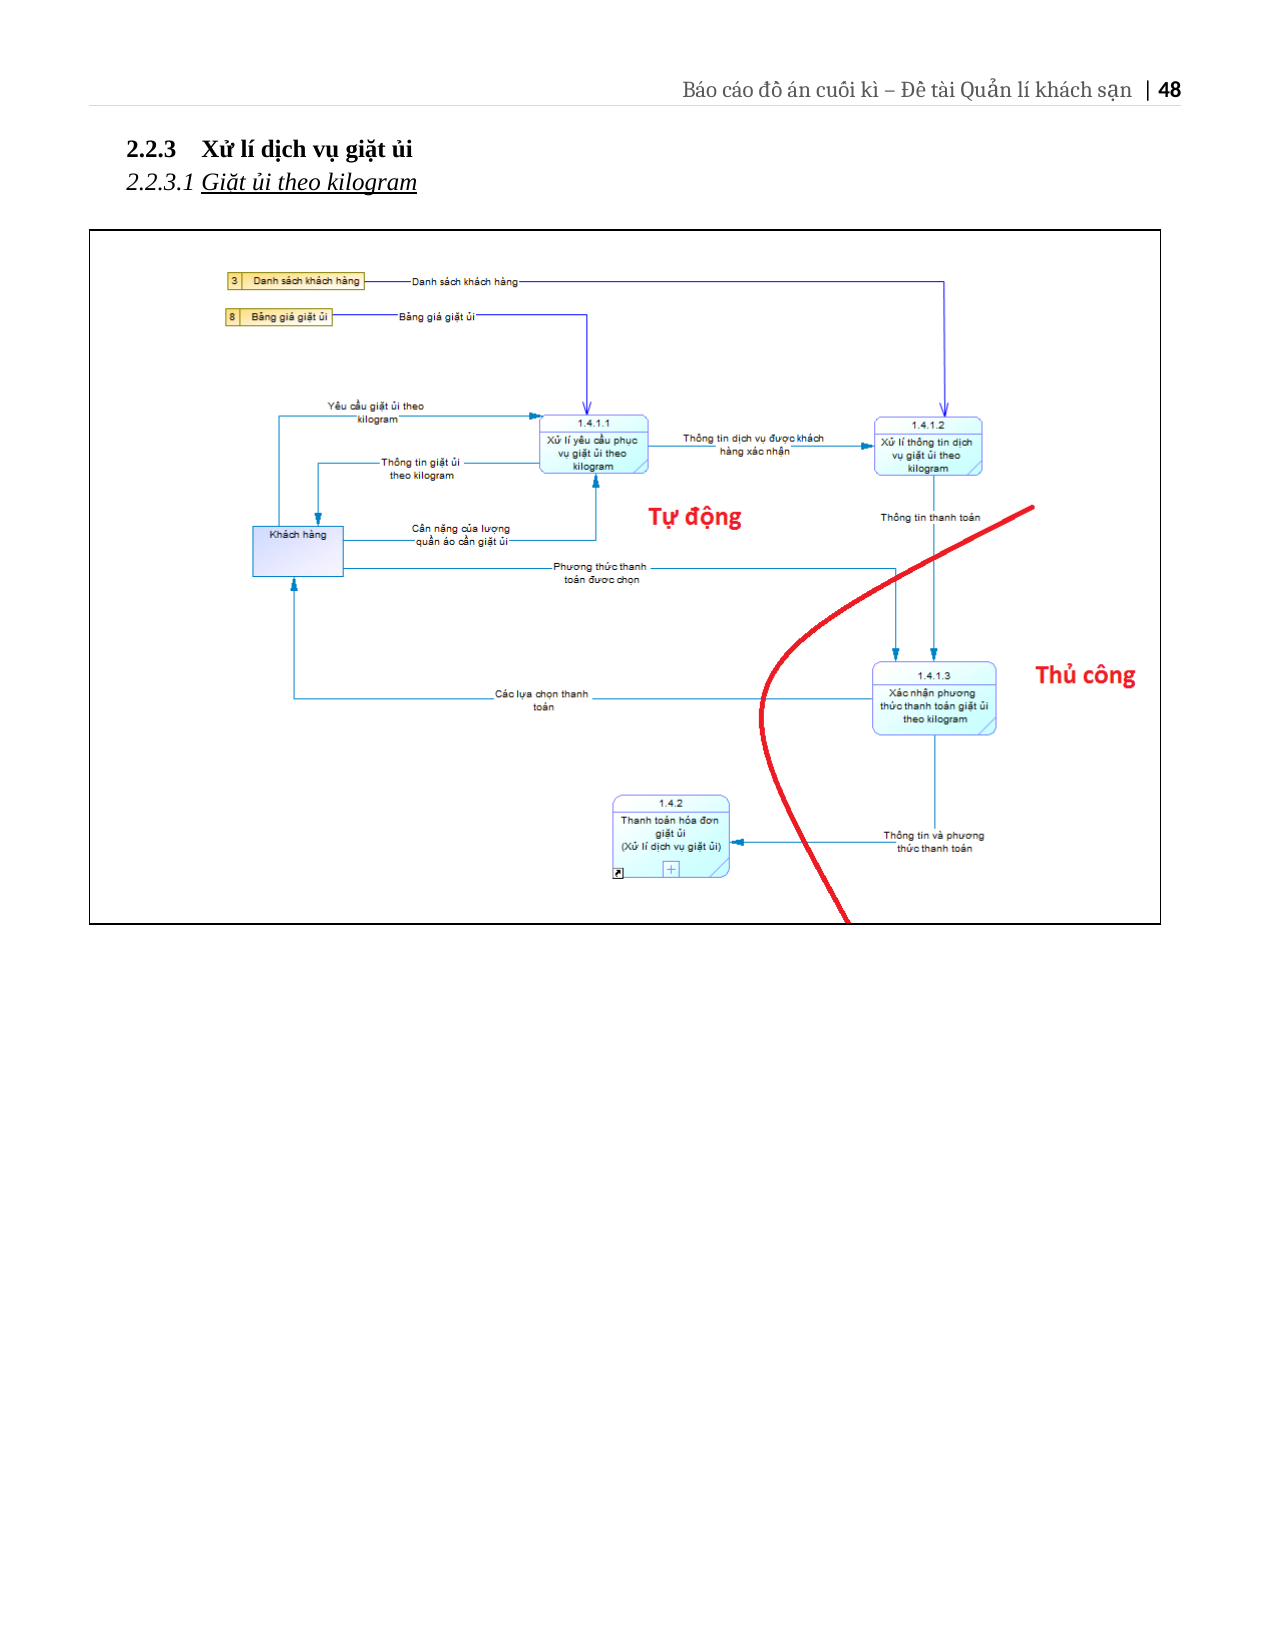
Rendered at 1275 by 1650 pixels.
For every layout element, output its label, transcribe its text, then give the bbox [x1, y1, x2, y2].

list Giặt ủi theo kilogram [126, 167, 1181, 196]
list Xử lí dịch vụ giặt ủi [126, 134, 1181, 163]
picture [90, 231, 1160, 923]
